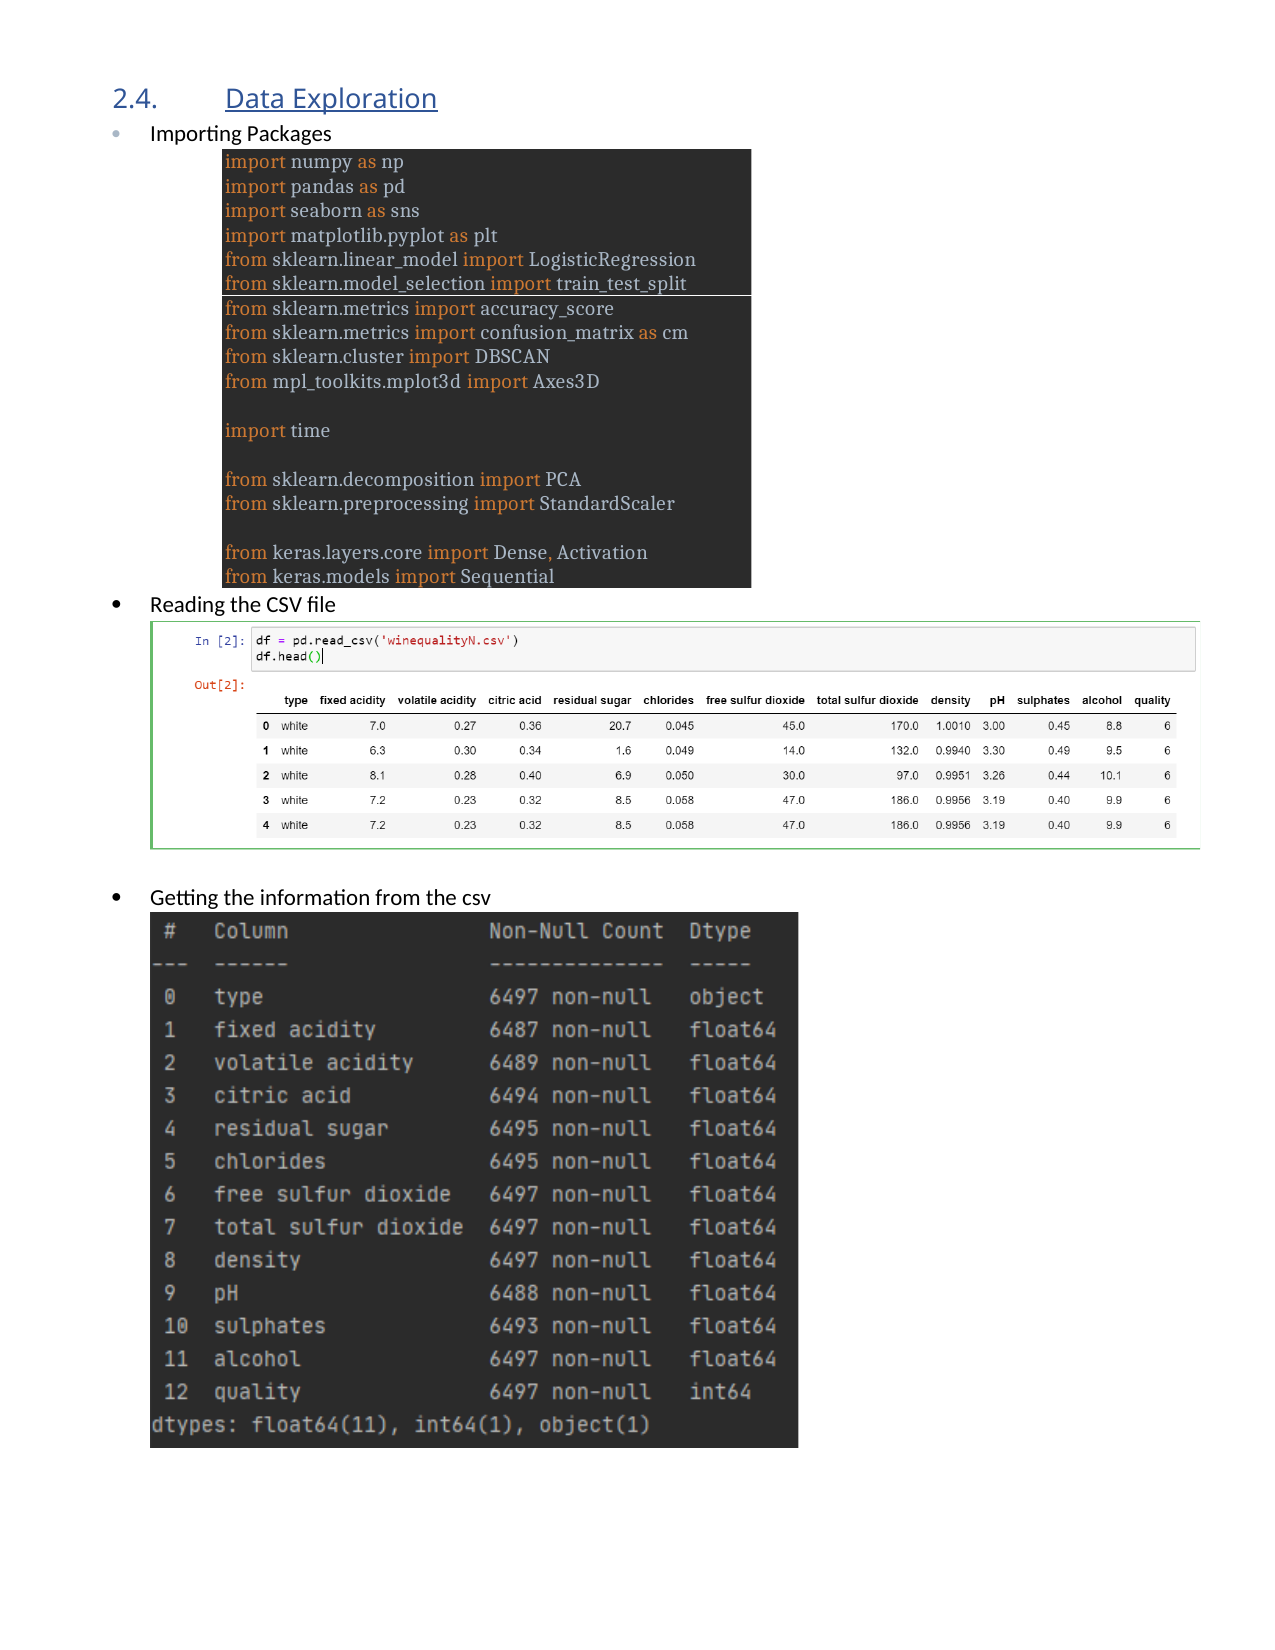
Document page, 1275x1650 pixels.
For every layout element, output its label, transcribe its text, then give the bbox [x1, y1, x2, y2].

list Importing Packages [112, 119, 1200, 588]
picture [150, 620, 1201, 851]
picture [150, 912, 799, 1448]
subtitle Data Exploration [112, 79, 1200, 116]
